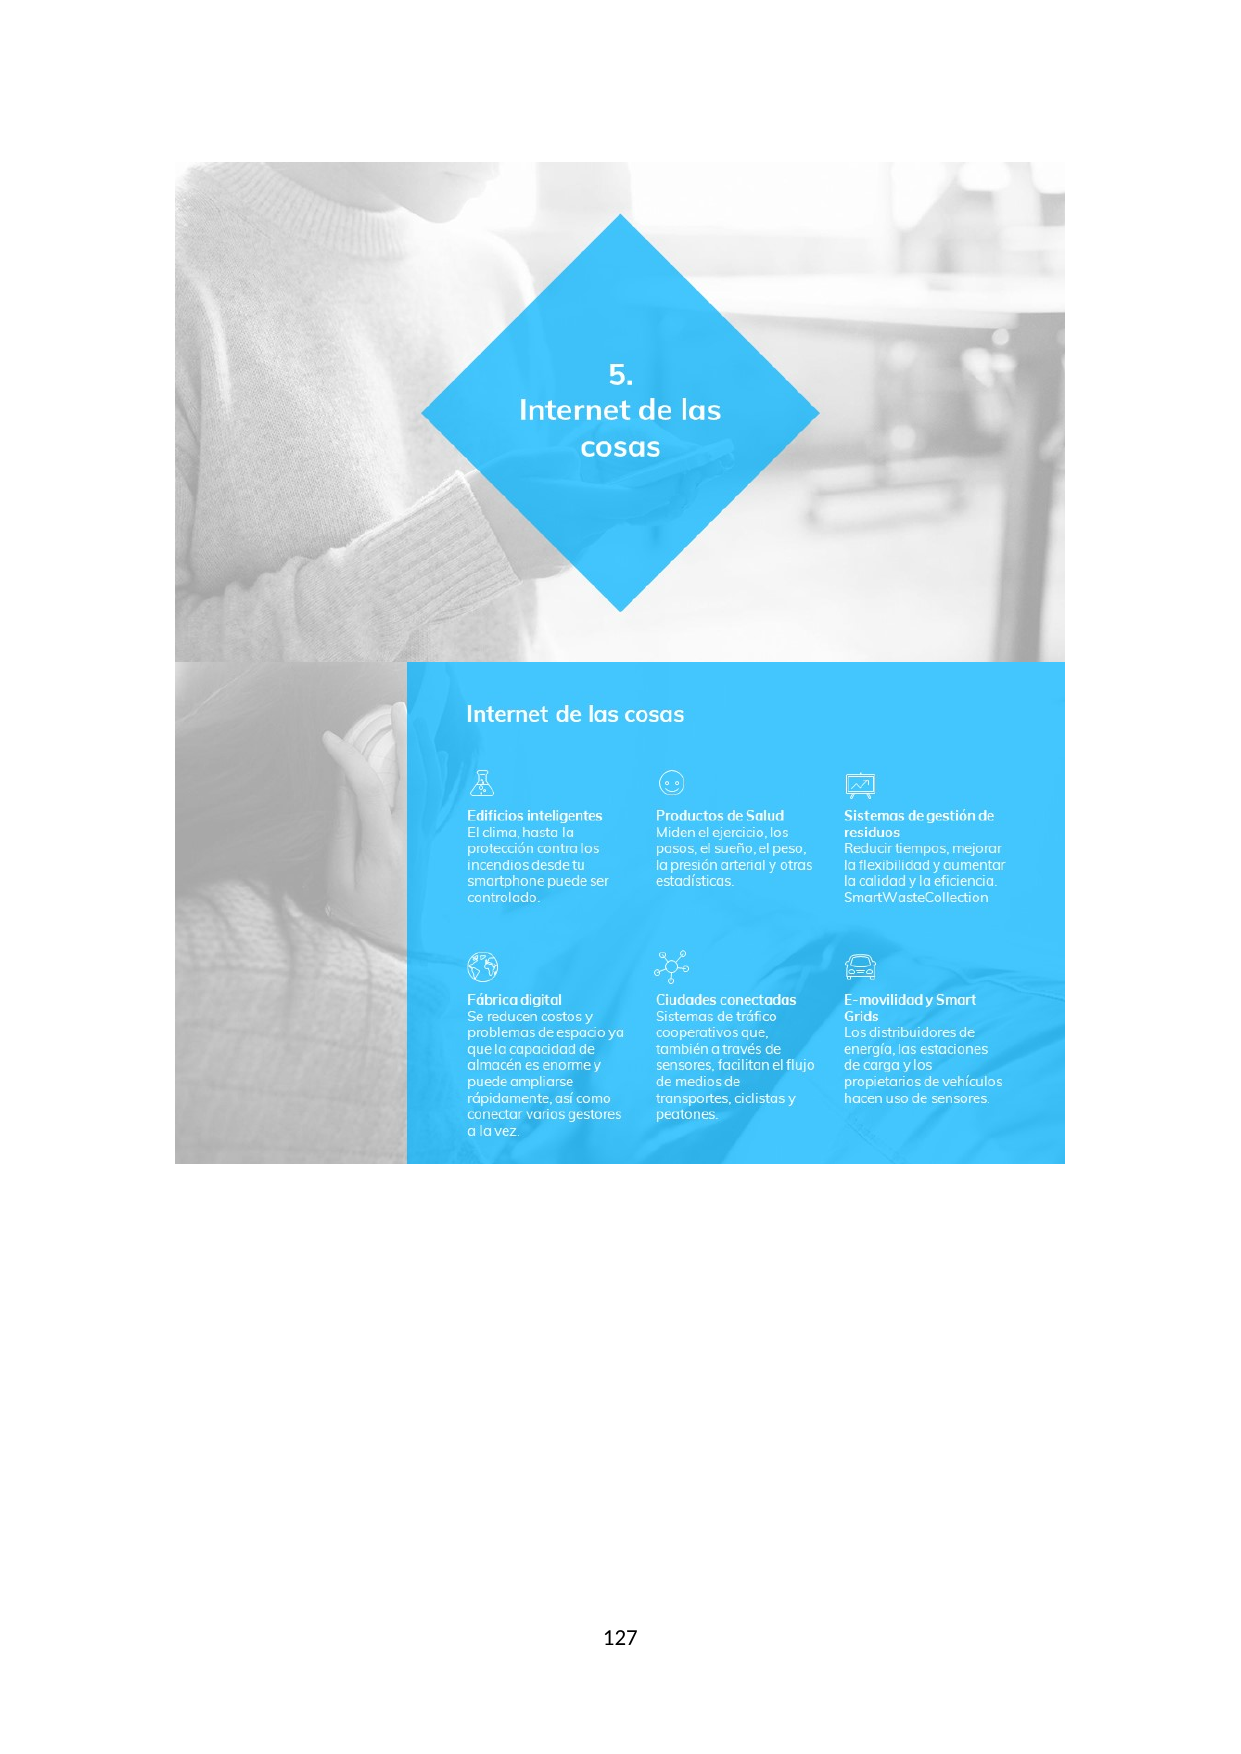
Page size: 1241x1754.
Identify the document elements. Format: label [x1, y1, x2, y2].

picture [175, 162, 1065, 1164]
